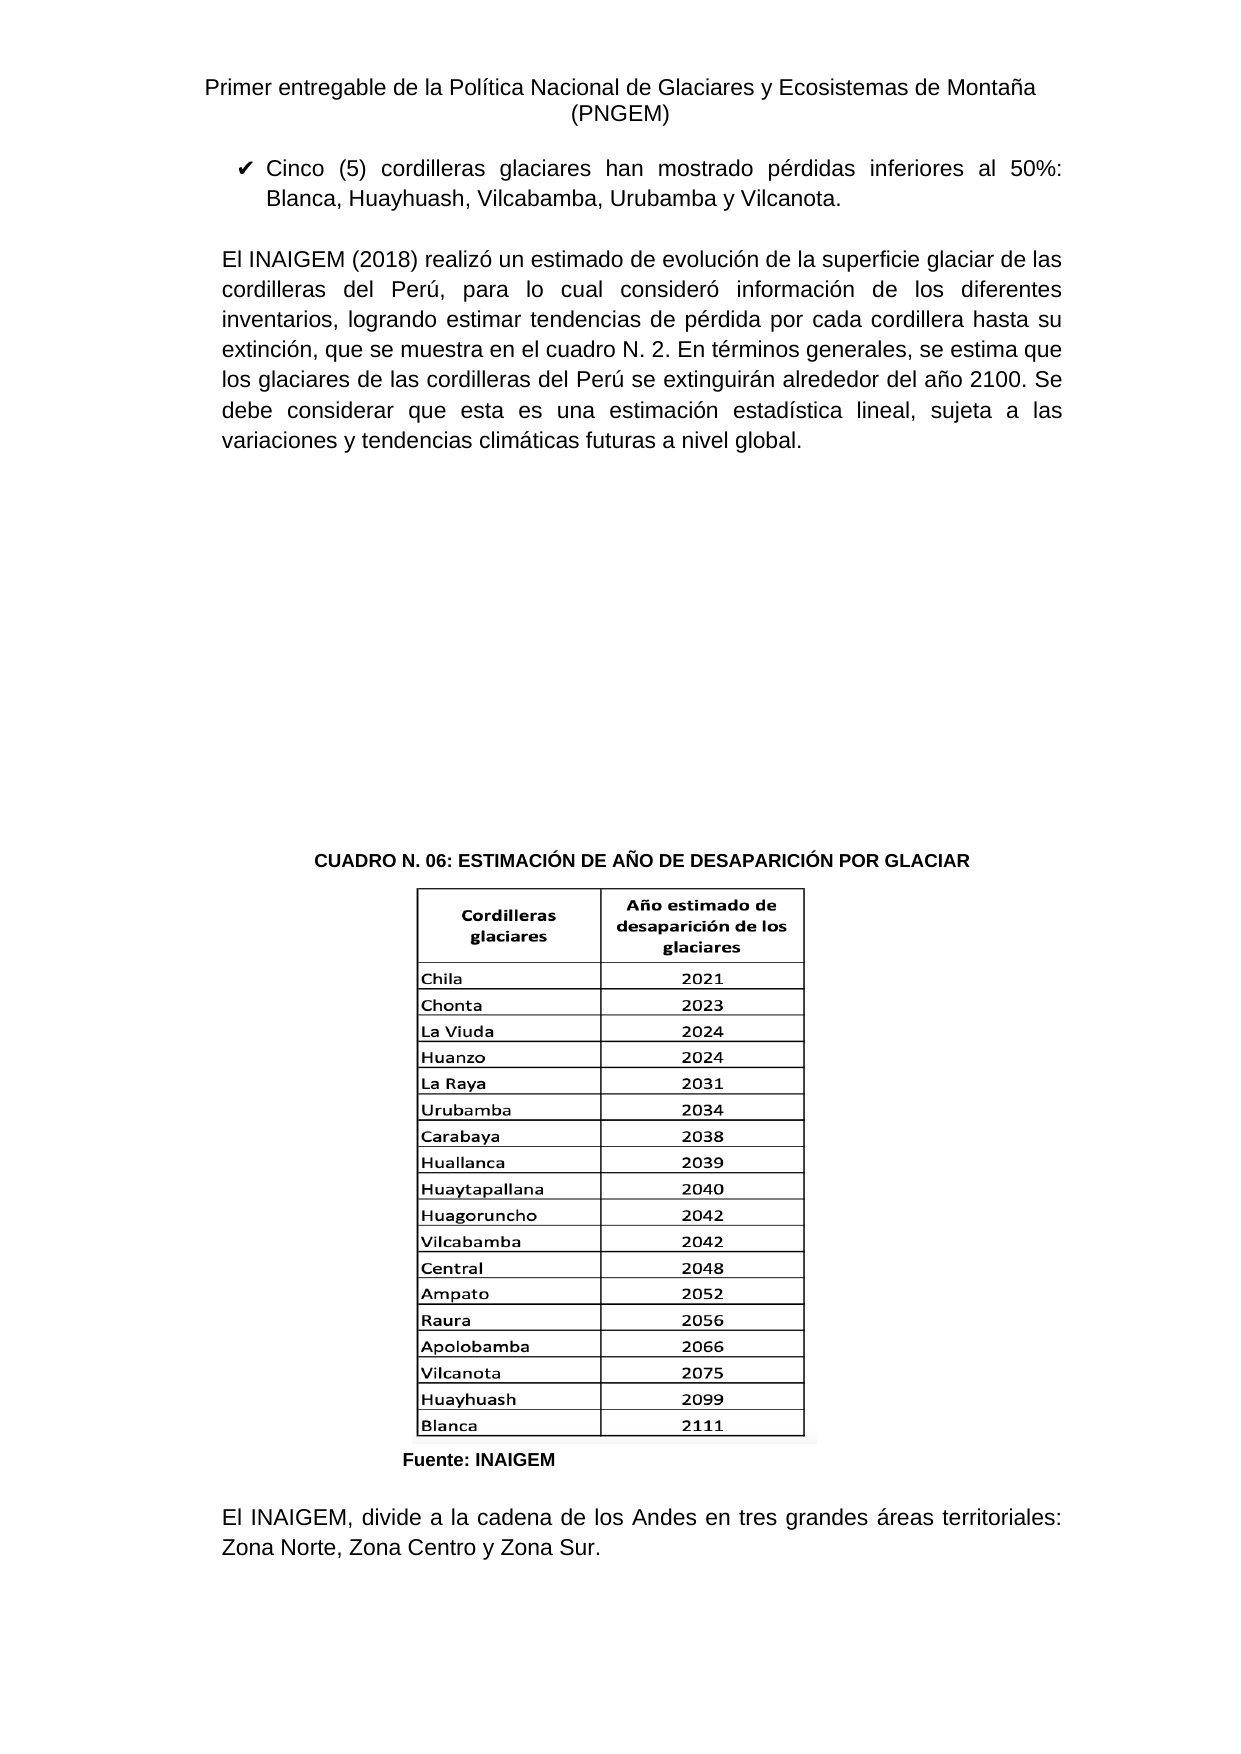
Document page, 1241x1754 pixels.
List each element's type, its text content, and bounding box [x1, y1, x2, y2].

text CUADRO N. 06: ESTIMACIÓN DE AÑO DE DESAPARICIÓN POR GLACIAR [222, 850, 1063, 871]
picture [411, 883, 817, 1444]
text Fuente: INAIGEM [386, 1448, 1063, 1470]
text El INAIGEM, divide a la cadena de los Andes en tres grandes áreas territoriales: Zona Norte, Zona Centro y Zona Sur. [222, 1503, 1063, 1560]
list Cinco (5) cordilleras glaciares han mostrado pérdidas inferiores al 50%: Blanca, Huayhuash, Vilcabamba, Urubamba y Vilcanota. [236, 155, 1063, 211]
text El INAIGEM (2018) realizó un estimado de evolución de la superficie glaciar de las cordilleras del Perú, para lo cual consideró información de los diferentes inventarios, logrando estimar tendencias de pérdida por cada cordillera hasta su extinción, que se muestra en el cuadro N. 2. En términos generales, se estima que los glaciares de las cordilleras del Perú se extinguirán alrededor del año 2100. Se debe considerar que esta es una estimación estadística lineal, sujeta a las variaciones y tendencias climáticas futuras a nivel global. [222, 246, 1063, 453]
